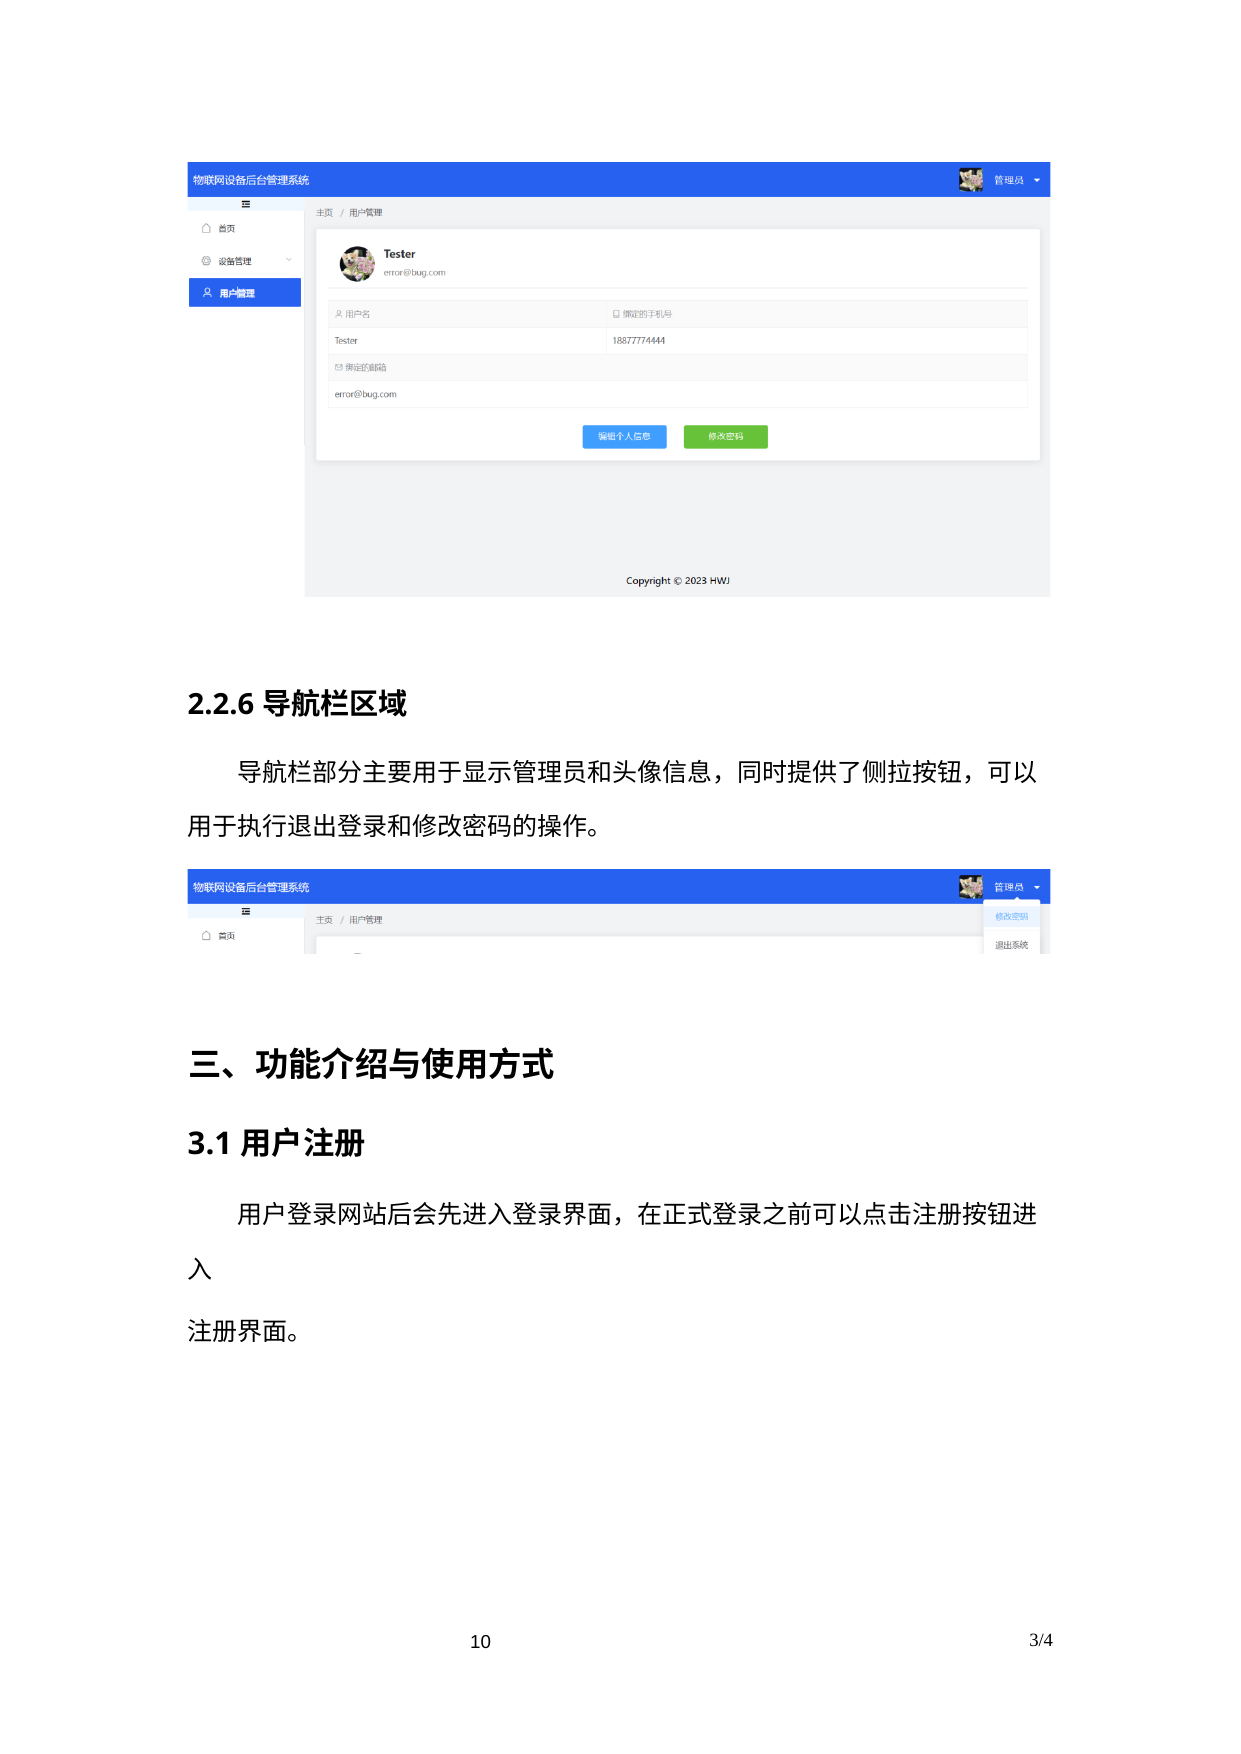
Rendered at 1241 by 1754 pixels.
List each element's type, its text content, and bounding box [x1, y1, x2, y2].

list 2.2.6 导航栏区域 [187, 681, 1053, 723]
list 用户注册 [187, 1118, 1053, 1164]
list 注册界面。 [187, 1312, 1053, 1348]
list 功能介绍与使用方式 [188, 1038, 1053, 1086]
picture [187, 162, 1051, 597]
list 用户登录网站后会先进入登录界面，在正式登录之前可以点击注册按钮进入 [187, 1195, 1053, 1285]
picture [187, 869, 1051, 954]
list 导航栏部分主要用于显示管理员和头像信息，同时提供了侧拉按钮，可以用于执行退出登录和修改密码的操作。 [187, 752, 1053, 843]
